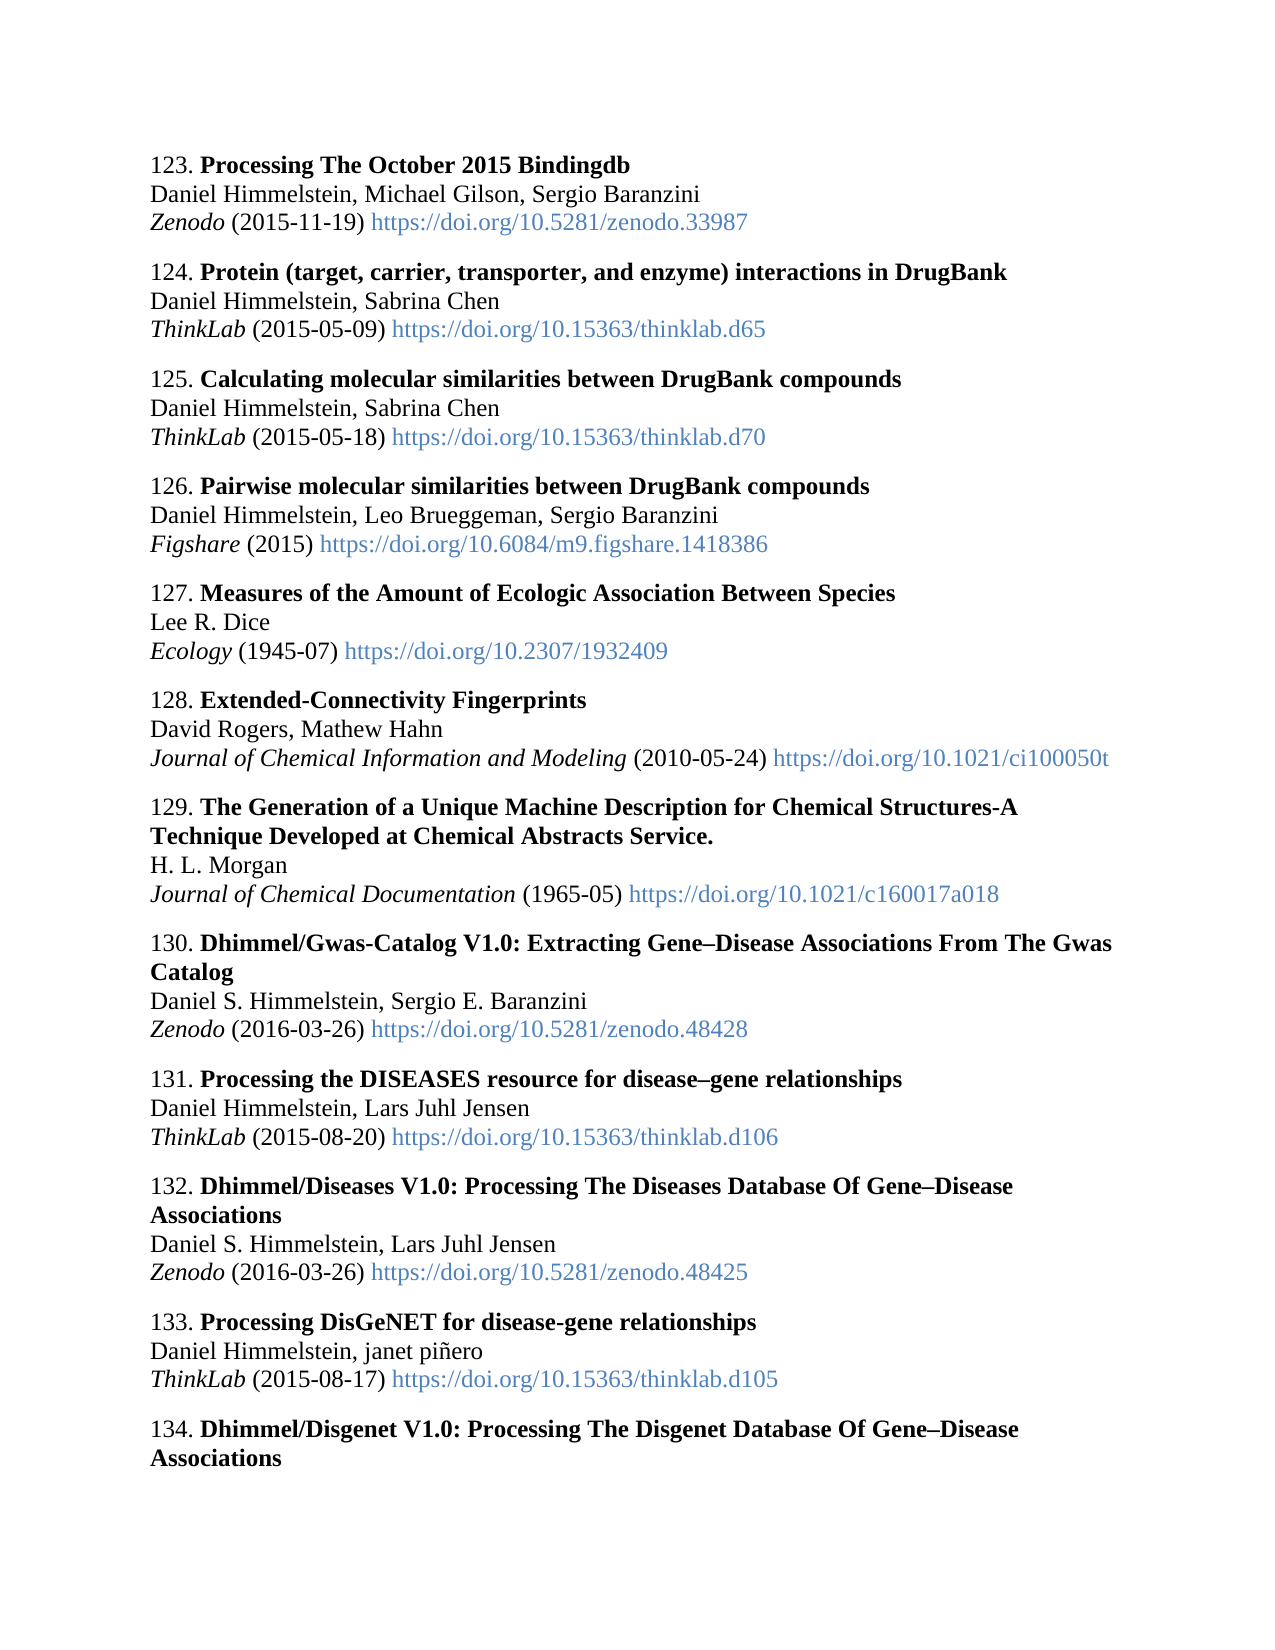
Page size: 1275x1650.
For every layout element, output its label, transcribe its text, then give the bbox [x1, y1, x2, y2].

text 130. Dhimmel/Gwas-Catalog V1.0: Extracting Gene–Disease Associations From The Gwas Catalog Daniel S. Himmelstein, Sergio E. Baranzini Zenodo (2016-03-26) https://doi.org/10.5281/zenodo.48428 [150, 928, 1125, 1043]
text 127. Measures of the Amount of Ecologic Association Between Species Lee R. Dice Ecology (1945-07) https://doi.org/10.2307/1932409 [150, 578, 1125, 664]
text 129. The Generation of a Unique Machine Description for Chemical Structures-A Technique Developed at Chemical Abstracts Service. H. L. Morgan Journal of Chemical Documentation (1965-05) https://doi.org/10.1021/c160017a018 [150, 792, 1125, 907]
text 132. Dhimmel/Diseases V1.0: Processing The Diseases Database Of Gene–Disease Associations Daniel S. Himmelstein, Lars Juhl Jensen Zenodo (2016-03-26) https://doi.org/10.5281/zenodo.48425 [150, 1171, 1125, 1286]
text 124. Protein (target, carrier, transporter, and enzyme) interactions in DrugBank Daniel Himmelstein, Sabrina Chen ThinkLab (2015-05-09) https://doi.org/10.15363/thinklab.d65 [150, 257, 1125, 343]
text 126. Pairwise molecular similarities between DrugBank compounds Daniel Himmelstein, Leo Brueggeman, Sergio Baranzini Figshare (2015) https://doi.org/10.6084/m9.figshare.1418386 [150, 471, 1125, 557]
text 131. Processing the DISEASES resource for disease–gene relationships Daniel Himmelstein, Lars Juhl Jensen ThinkLab (2015-08-20) https://doi.org/10.15363/thinklab.d106 [150, 1064, 1125, 1150]
text 123. Processing The October 2015 Bindingdb Daniel Himmelstein, Michael Gilson, Sergio Baranzini Zenodo (2015-11-19) https://doi.org/10.5281/zenodo.33987 [150, 150, 1125, 236]
text 133. Processing DisGeNET for disease-gene relationships Daniel Himmelstein, janet piñero ThinkLab (2015-08-17) https://doi.org/10.15363/thinklab.d105 [150, 1307, 1125, 1393]
text 128. Extended-Connectivity Fingerprints David Rogers, Mathew Hahn Journal of Chemical Information and Modeling (2010-05-24) https://doi.org/10.1021/ci100050t [150, 685, 1125, 772]
text 125. Calculating molecular similarities between DrugBank compounds Daniel Himmelstein, Sabrina Chen ThinkLab (2015-05-18) https://doi.org/10.15363/thinklab.d70 [150, 364, 1125, 450]
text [150, 1414, 1125, 1472]
